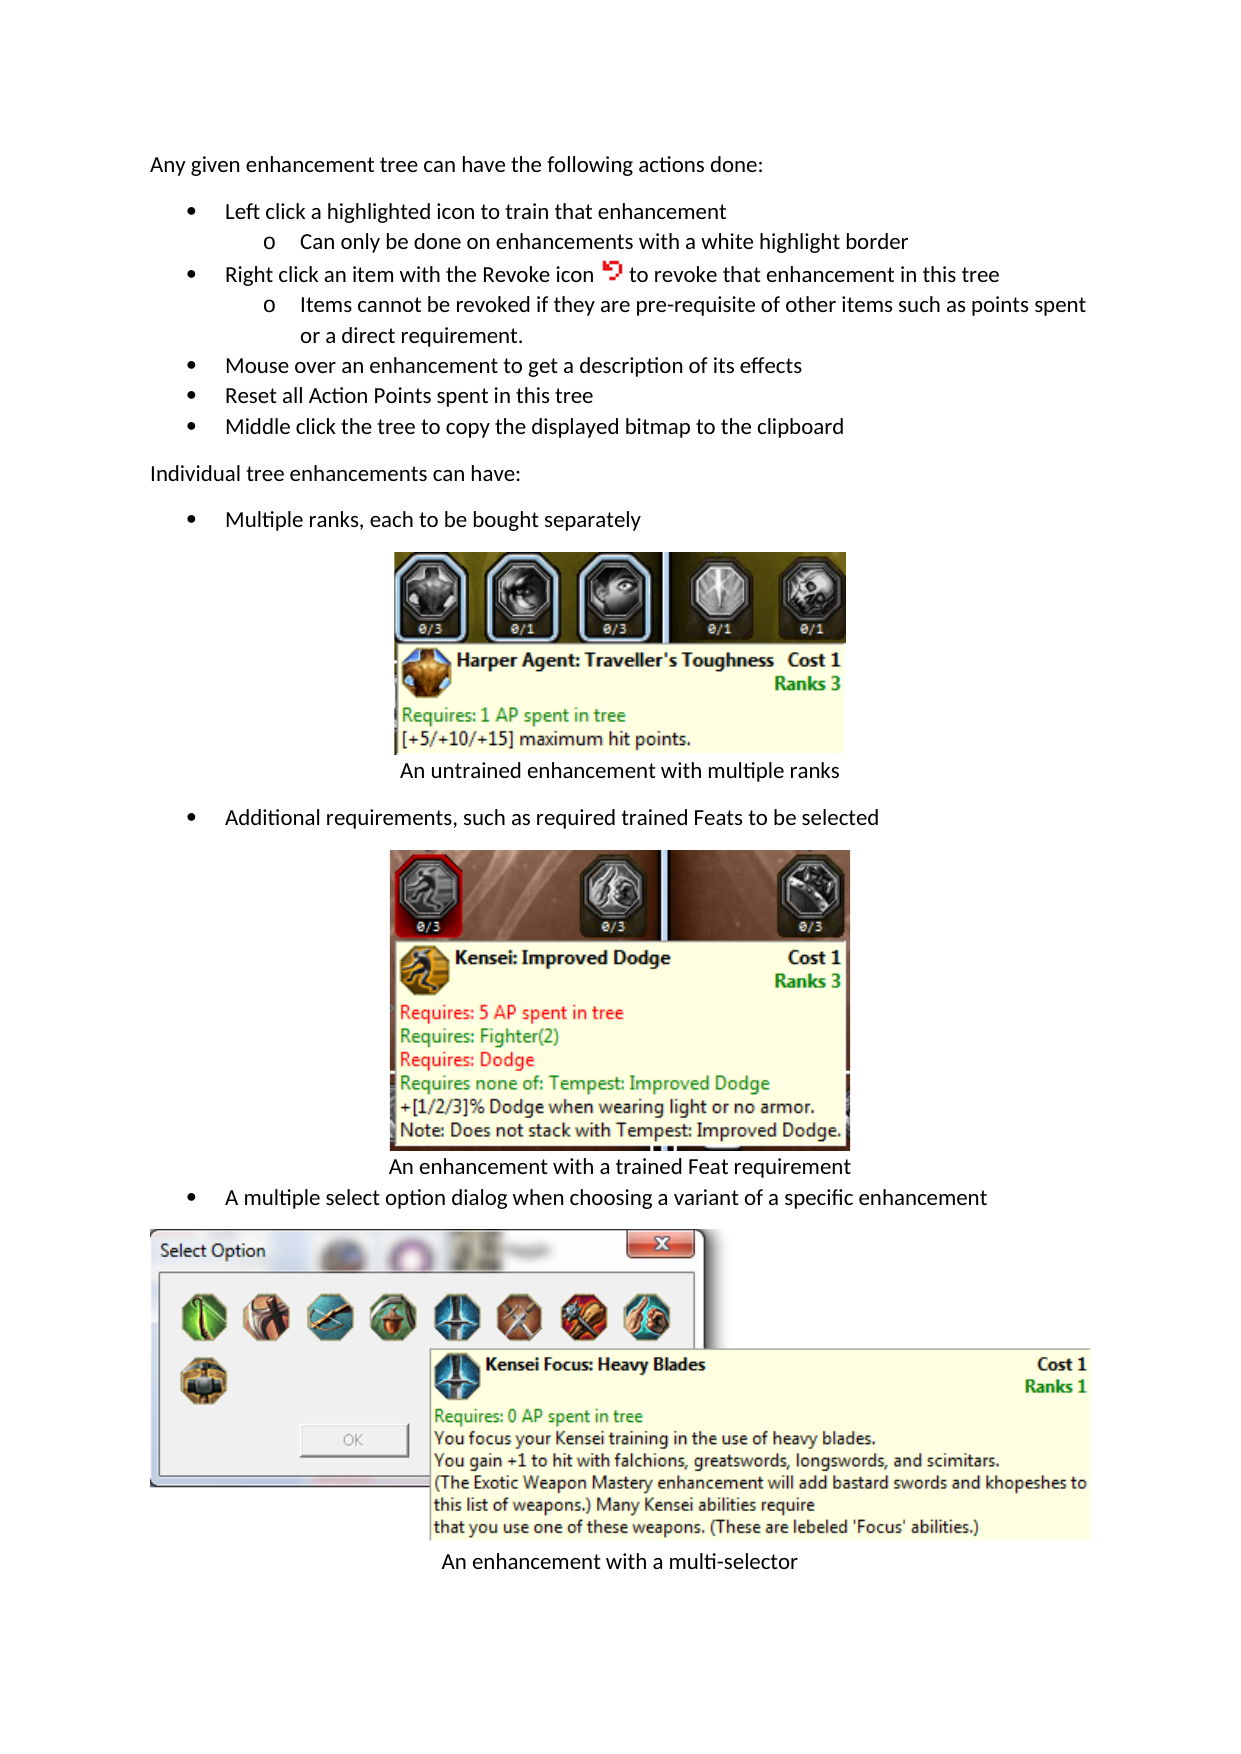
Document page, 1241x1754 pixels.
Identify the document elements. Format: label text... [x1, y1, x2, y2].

text Individual tree enhancements can have: [150, 459, 1090, 487]
list Multiple ranks, each to be bought separately [187, 506, 1090, 534]
list Can only be done on enhancements with a white highlight border [262, 227, 1090, 256]
text An untrained enhancement with multiple ranks [150, 757, 1090, 784]
picture [150, 1229, 1096, 1545]
list Items cannot be revoked if they are pre-requisite of other items such as points spent or a direct requirement. [262, 290, 1090, 349]
list Reset all Action Points spent in this tree [187, 382, 1090, 410]
picture [389, 850, 851, 1151]
text An enhancement with a trained Feat requirement [150, 1152, 1090, 1181]
text An enhancement with a multi-selector [150, 1547, 1090, 1575]
picture [600, 258, 624, 282]
list Mouse over an enhancement to get a description of its effects [187, 351, 1090, 379]
list A multiple select option dialog when choosing a variant of a specific enhancement [187, 1183, 1090, 1211]
list Left click a highlighted icon to train that enhancement [187, 197, 1090, 225]
list Right click an item with the Revoke icon to revoke that enhancement in this tree [187, 258, 1090, 288]
text Any given enhancement tree can have the following actions done: [150, 150, 1090, 178]
picture [394, 552, 846, 755]
list Additional requirements, such as required trained Feats to be selected [187, 803, 1090, 831]
list Middle click the tree to copy the displayed bitmap to the clipboard [187, 412, 1090, 440]
